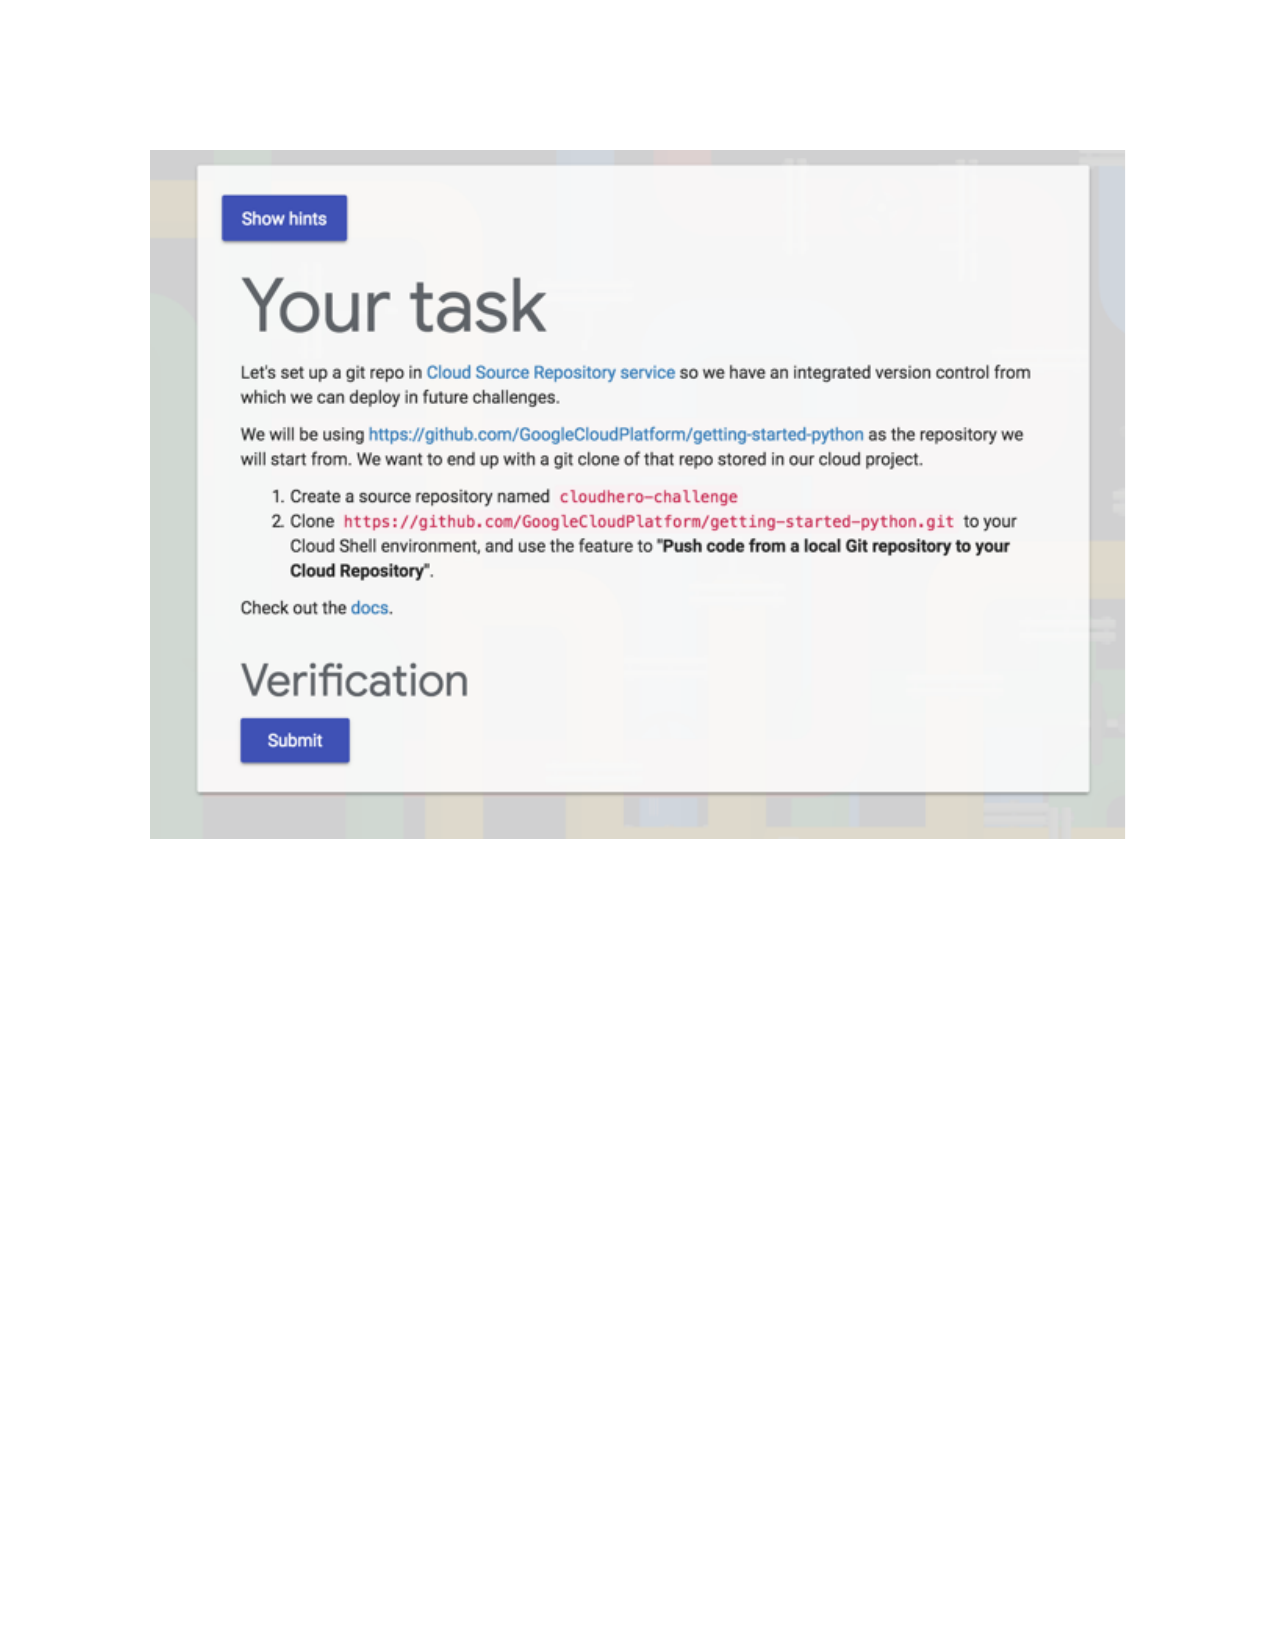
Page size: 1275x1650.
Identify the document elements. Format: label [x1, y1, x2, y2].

picture [150, 150, 1125, 839]
